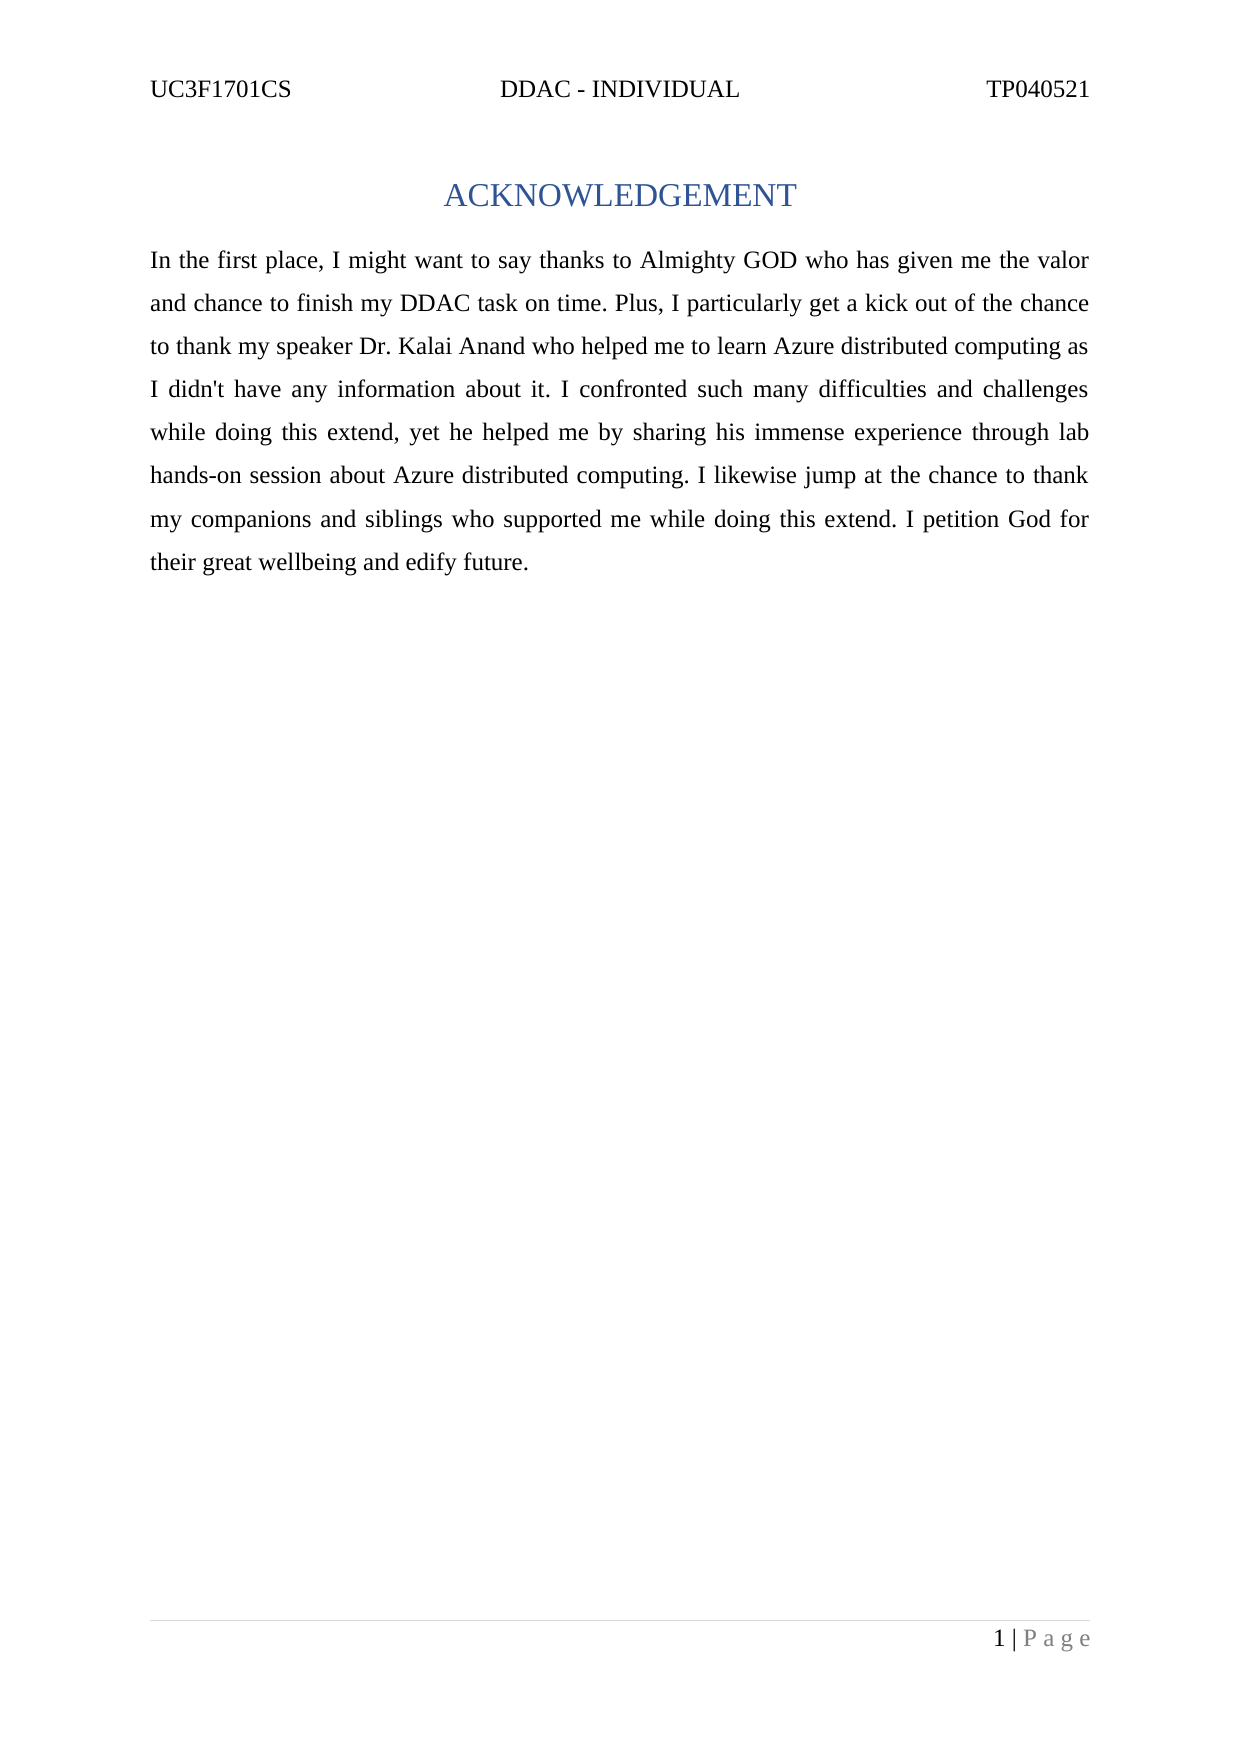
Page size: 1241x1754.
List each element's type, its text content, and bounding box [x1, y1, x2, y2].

text In the first place, I might want to say thanks to Almighty GOD who has given me the valor and chance to finish my DDAC task on time. Plus, I particularly get a kick out of the chance to thank my speaker Dr. Kalai Anand who helped me to learn Azure distributed computing as I didn't have any information about it. I confronted such many difficulties and challenges while doing this extend, yet he helped me by sharing his immense experience through lab hands-on session about Azure distributed computing. I likewise jump at the chance to thank my companions and siblings who supported me while doing this extend. I petition God for their great wellbeing and edify future. [150, 245, 1090, 576]
subtitle ACKNOWLEDGEMENT [150, 175, 1090, 213]
